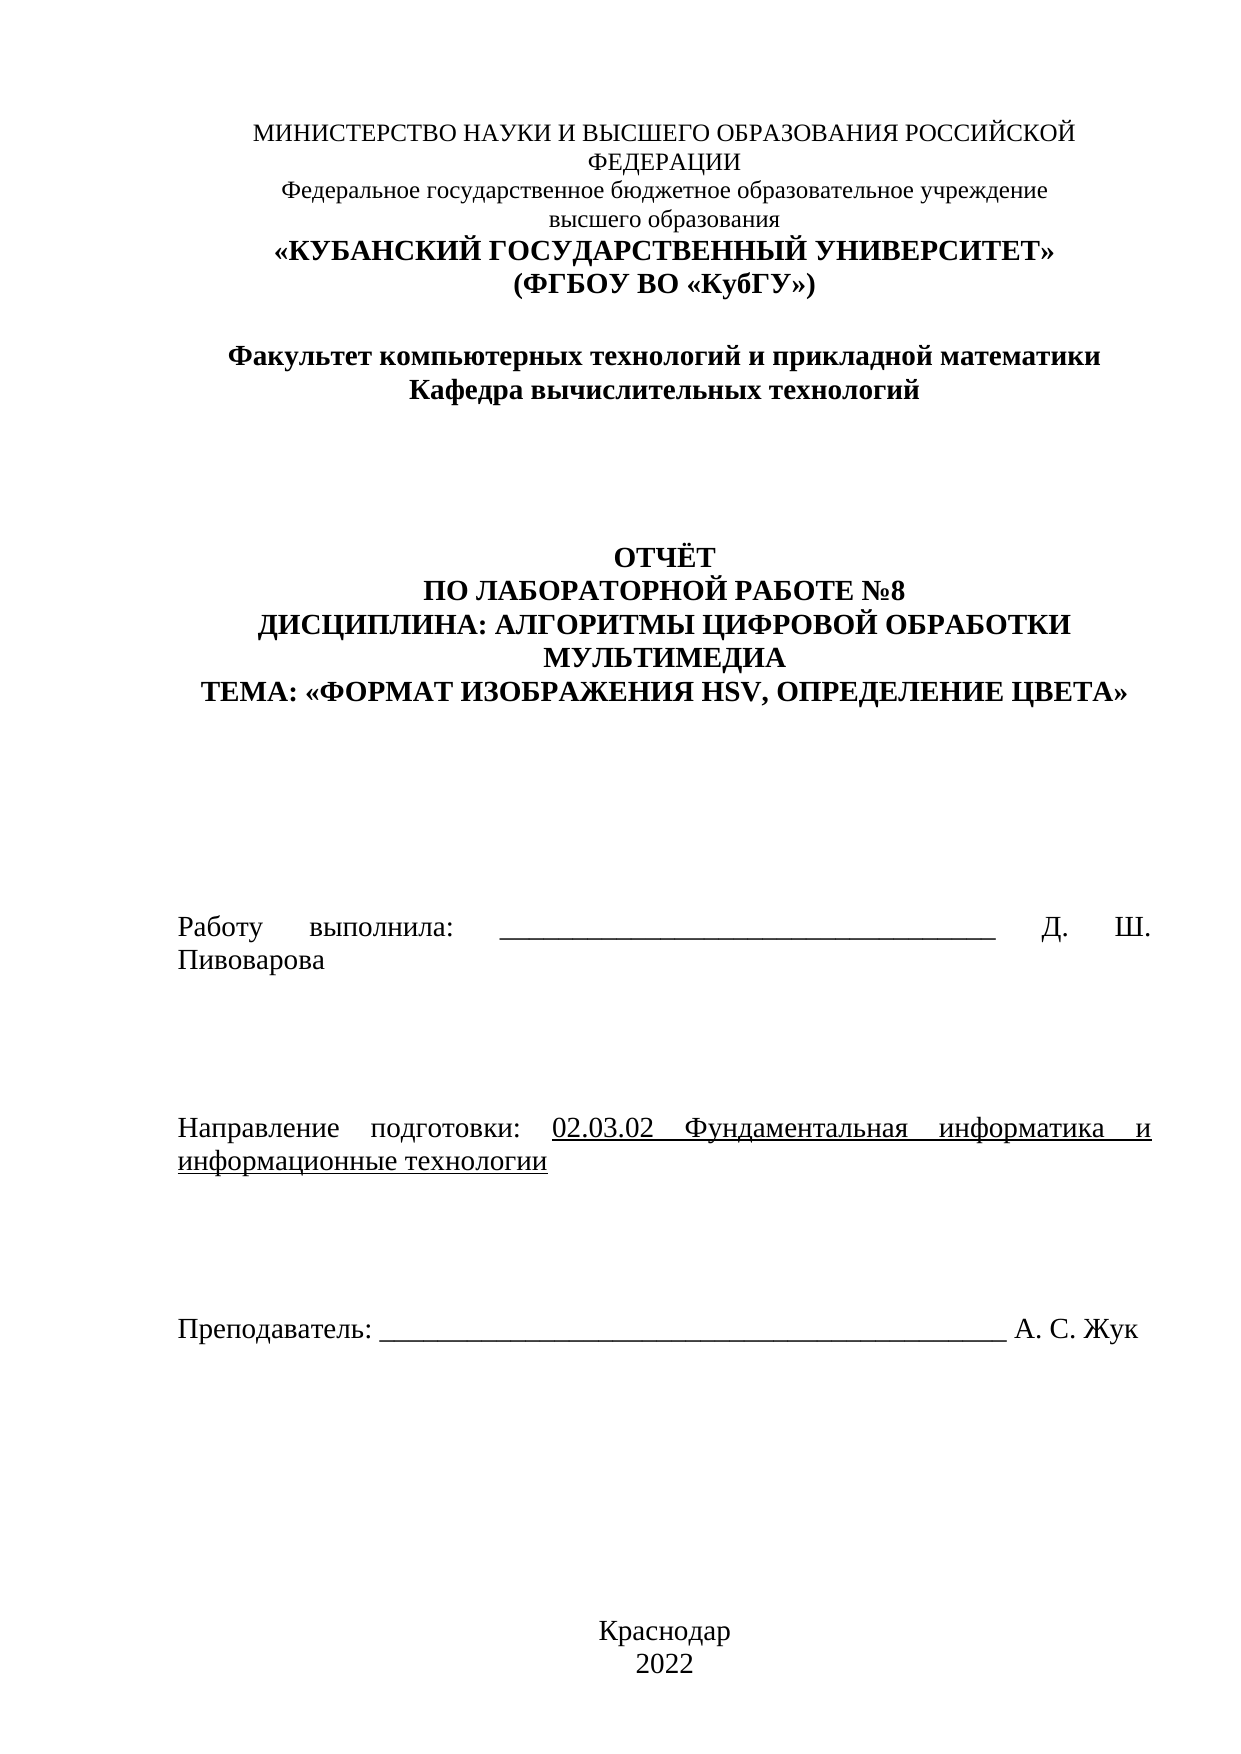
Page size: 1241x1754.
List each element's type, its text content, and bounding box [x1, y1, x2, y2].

text ОТЧЁТ [177, 540, 1152, 573]
text высшего образования [177, 204, 1152, 233]
text Работу выполнила: __________________________________ Д. Ш. Пивоварова [177, 909, 1152, 976]
text (ФГБОУ ВО «КубГУ») [177, 267, 1152, 300]
text «КУБАНСКИЙ ГОСУДАРСТВЕННЫЙ УНИВЕРСИТЕТ» [177, 233, 1152, 267]
text ТЕМА: «ФОРМАТ ИЗОБРАЖЕНИЯ HSV, ОПРЕДЕЛЕНИЕ ЦВЕТА» [177, 674, 1152, 707]
text Преподаватель: ___________________________________________ А. С. Жук [177, 1311, 1152, 1345]
text Кафедра вычислительных технологий [177, 372, 1152, 406]
text Федеральное государственное бюджетное образовательное учреждение [177, 176, 1152, 204]
text Министерство науки и высшего образования Российской Федерации [177, 118, 1152, 176]
text Факультет компьютерных технологий и прикладной математики [177, 338, 1152, 372]
text Направление подготовки: 02.03.02 Фундаментальная информатика и информационные технологии [177, 1110, 1152, 1177]
text ПО ЛАБОРАТОРНОЙ РАБОТЕ №8 [177, 573, 1152, 607]
text ДИСЦИПЛИНА: АЛГОРИТМЫ ЦИФРОВОЙ ОБРАБОТКИ МУЛЬТИМЕДИА [177, 607, 1152, 674]
